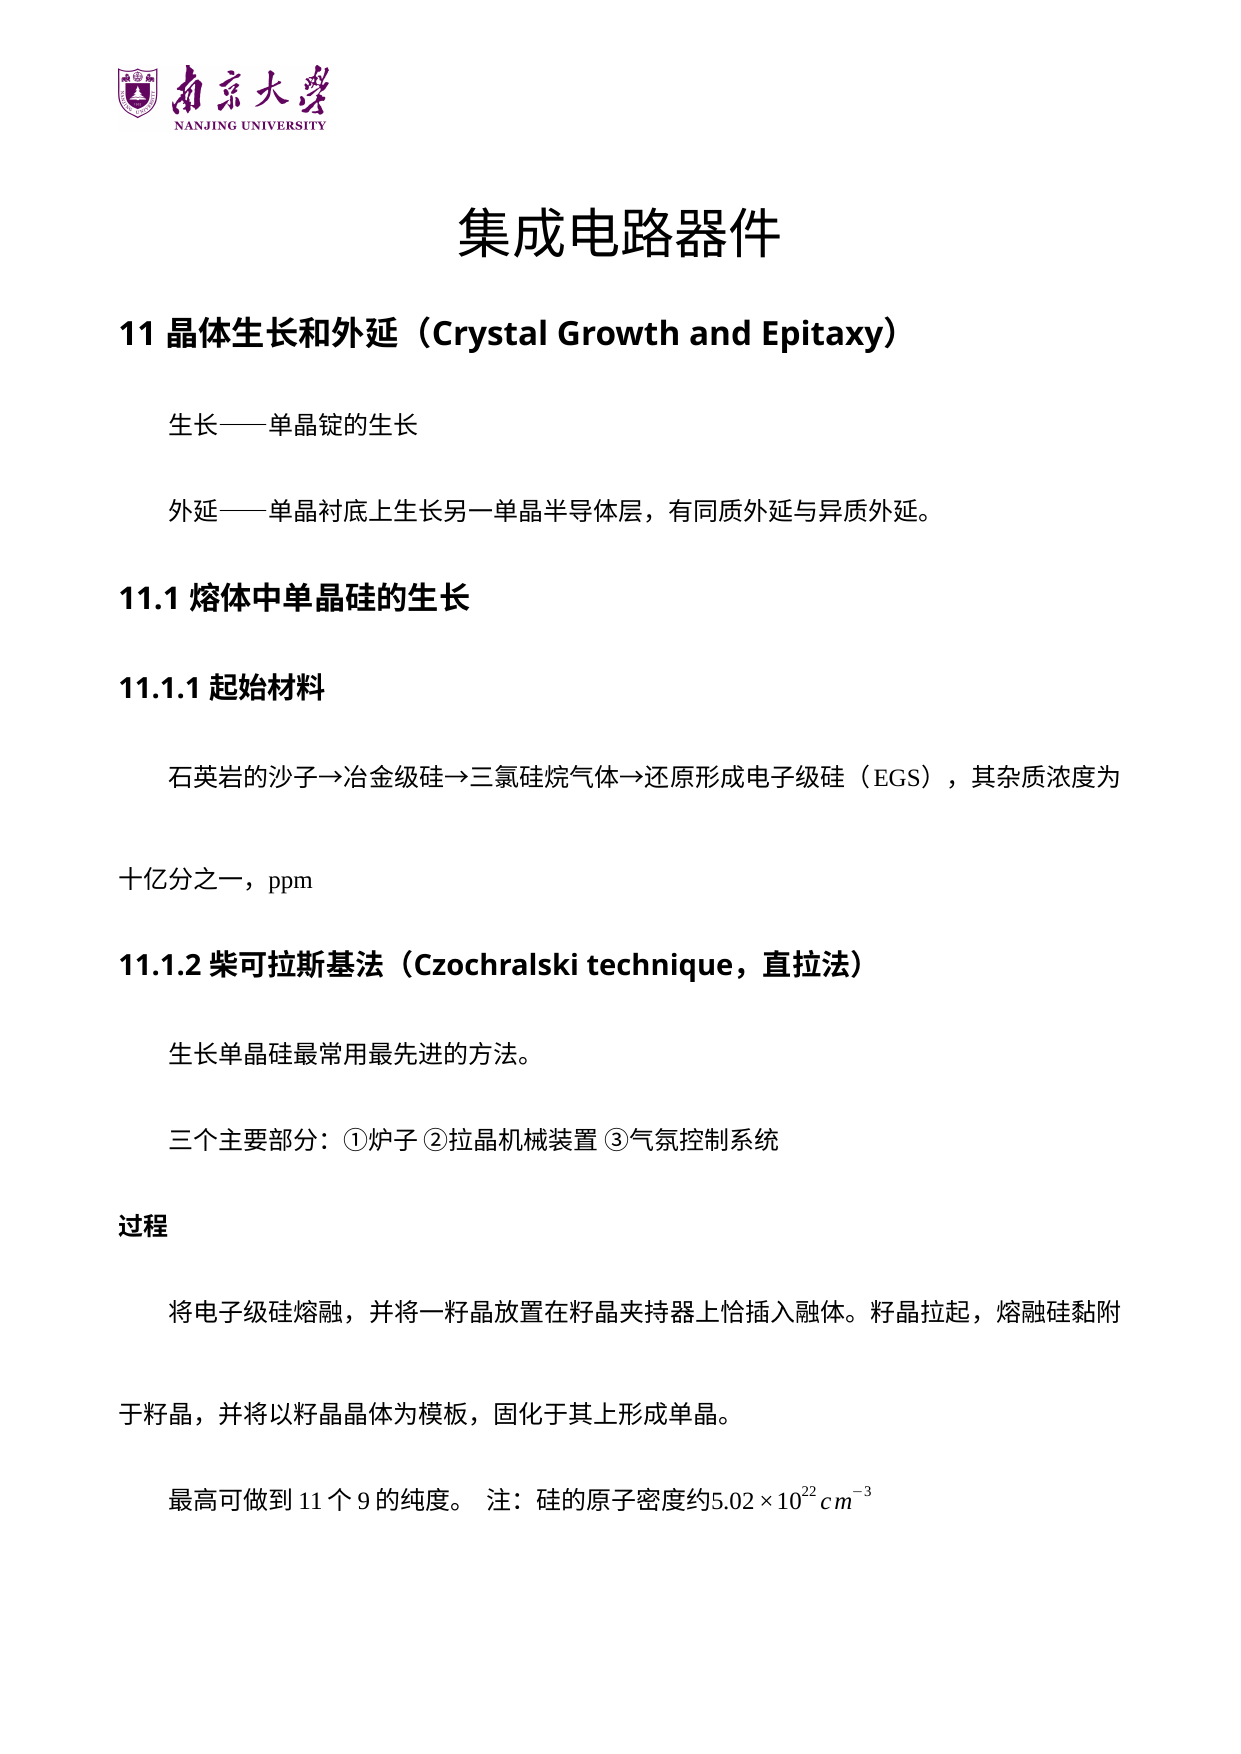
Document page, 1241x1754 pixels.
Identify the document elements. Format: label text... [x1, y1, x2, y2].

subtitle 11.1.2 柴可拉斯基法（Czochralski technique，直拉法） [118, 929, 1122, 997]
subtitle 11.1 熔体中单晶硅的生长 [118, 562, 1122, 629]
text 石英岩的沙子→冶金级硅→三氯硅烷气体→还原形成电子级硅（EGS），其杂质浓度为十亿分之一，ppm [118, 741, 1122, 911]
text 生长单晶硅最常用最先进的方法。 [118, 1018, 1122, 1086]
text 最高可做到11个9的纯度。 注：硅的原子密度约 [118, 1464, 1122, 1532]
subtitle 11 晶体生长和外延（Crystal Growth and Epitaxy） [118, 297, 1122, 365]
text 外延——单晶衬底上生长另一单晶半导体层，有同质外延与异质外延。 [118, 476, 1122, 543]
title 集成电路器件 [118, 179, 1122, 281]
text 三个主要部分：①炉子 ②拉晶机械装置 ③气氛控制系统 [118, 1104, 1122, 1172]
text 将电子级硅熔融，并将一籽晶放置在籽晶夹持器上恰插入融体。籽晶拉起，熔融硅黏附于籽晶，并将以籽晶晶体为模板，固化于其上形成单晶。 [118, 1276, 1122, 1446]
subtitle 11.1.1 起始材料 [118, 652, 1122, 720]
text 生长——单晶锭的生长 [118, 389, 1122, 457]
subtitle 过程 [118, 1190, 1122, 1258]
picture [118, 65, 329, 132]
